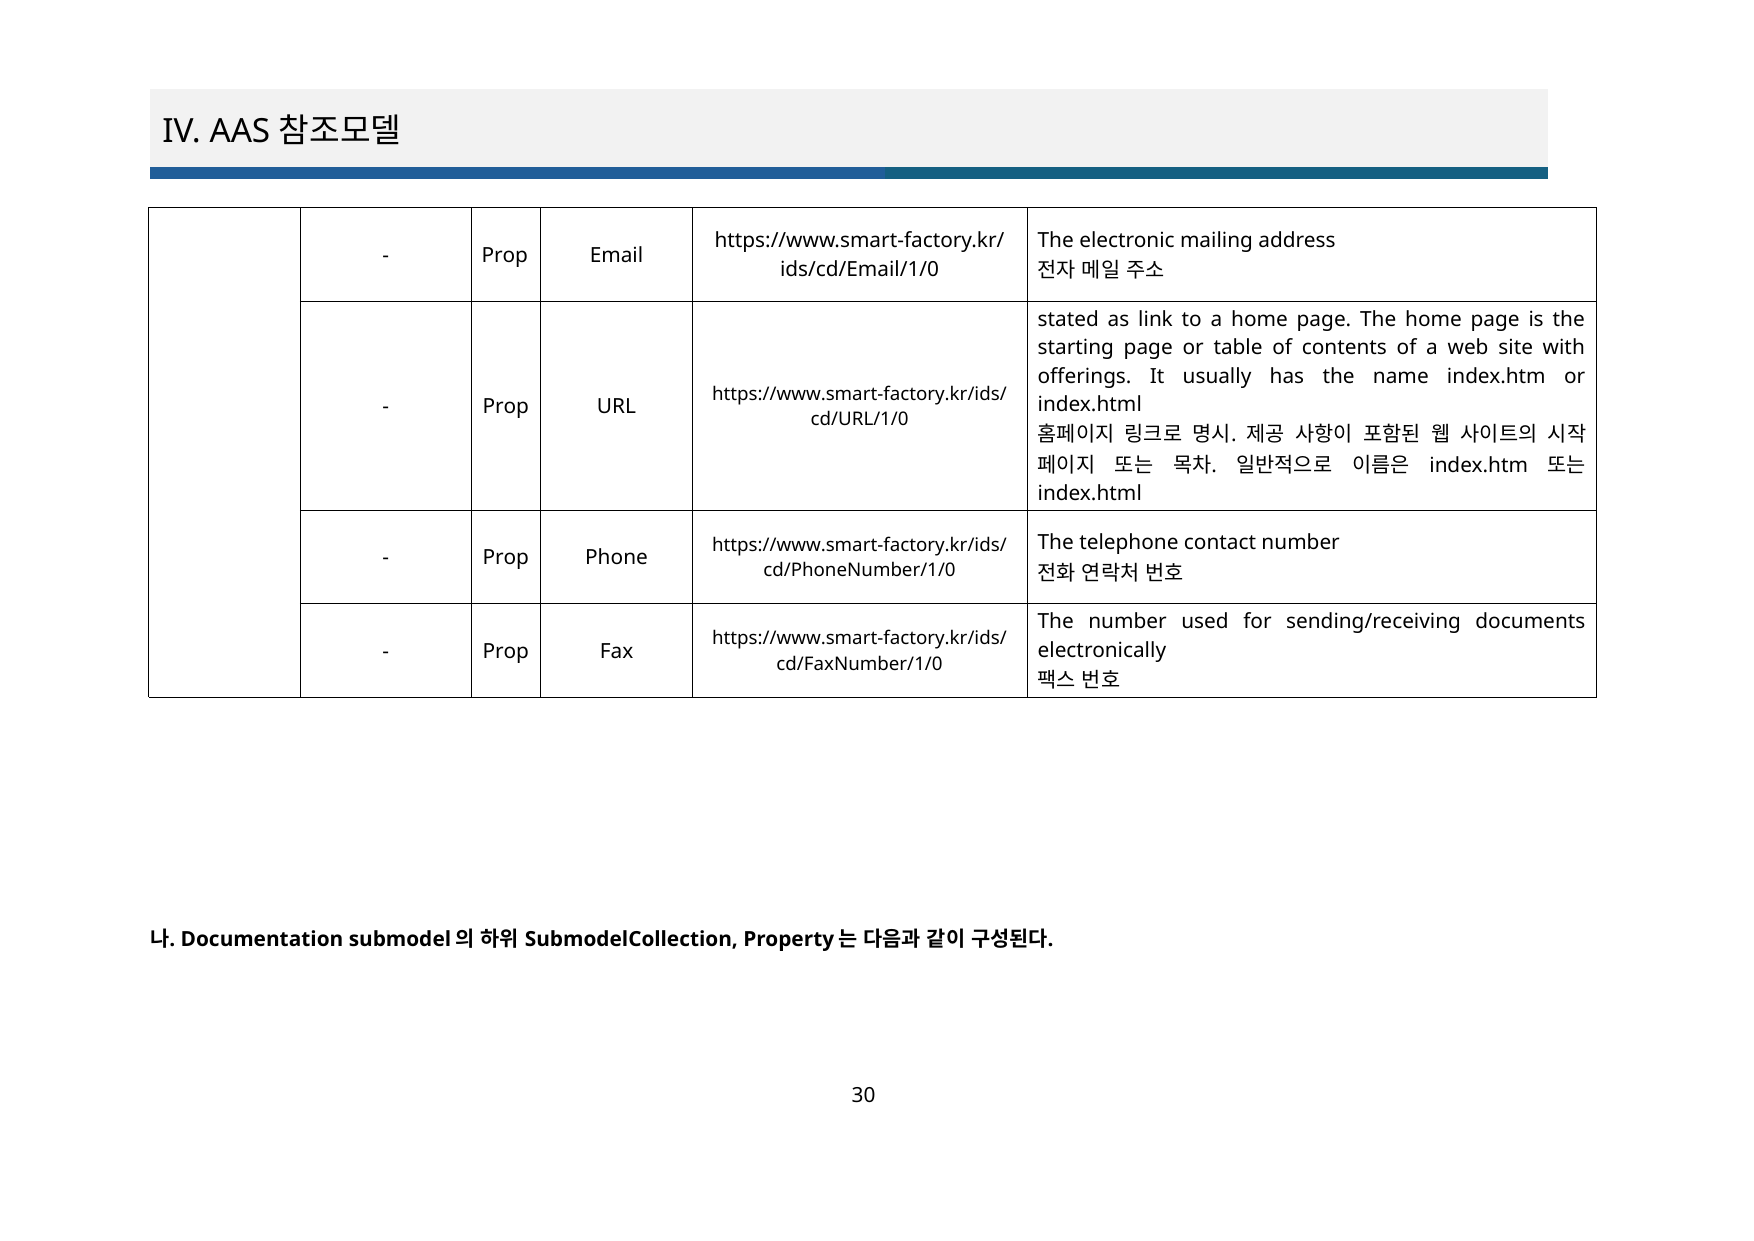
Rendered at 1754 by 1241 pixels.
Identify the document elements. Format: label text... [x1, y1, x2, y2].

table_cell https://www.smart-factory.kr/ids/cd/FaxNumber/1/0 [693, 604, 1027, 696]
table_cell Email [541, 208, 692, 301]
table_cell The telephone contact number 전화 연락처 번호 [1028, 511, 1596, 603]
table_cell stated as link to a home page. The home page is the starting page or table of contents of a web site with offerings. It usually has the name index.htm or index.html 홈페이지 링크로 명시. 제공 사항이 포함된 웹 사이트의 시작 페이지 또는 목차. 일반적으로 이름은 index.htm 또는 index.html [1028, 302, 1596, 510]
table_cell - [301, 511, 471, 603]
table_cell The number used for sending/receiving documents electronically 팩스 번호 [1028, 604, 1596, 696]
table_cell https://www.smart-factory.kr/ids/cd/Email/1/0 [693, 208, 1027, 301]
table_cell https://www.smart-factory.kr/ids/cd/PhoneNumber/1/0 [693, 511, 1027, 603]
table_cell - [301, 208, 471, 301]
table_cell URL [541, 302, 692, 510]
table_cell Prop [472, 604, 540, 696]
table_cell The electronic mailing address 전자 메일 주소 [1028, 208, 1596, 301]
table_cell Prop [472, 208, 540, 301]
table_cell - [301, 604, 471, 696]
table_cell https://www.smart-factory.kr/ids/cd/URL/1/0 [693, 302, 1027, 510]
table_cell Fax [541, 604, 692, 696]
table_cell Prop [472, 511, 540, 603]
table_cell Phone [541, 511, 692, 603]
text 나. Documentation submodel의 하위 SubmodelCollection, Property는 다음과 같이 구성된다. [150, 922, 1577, 953]
table_cell Prop [472, 302, 540, 510]
table_cell - [301, 302, 471, 510]
